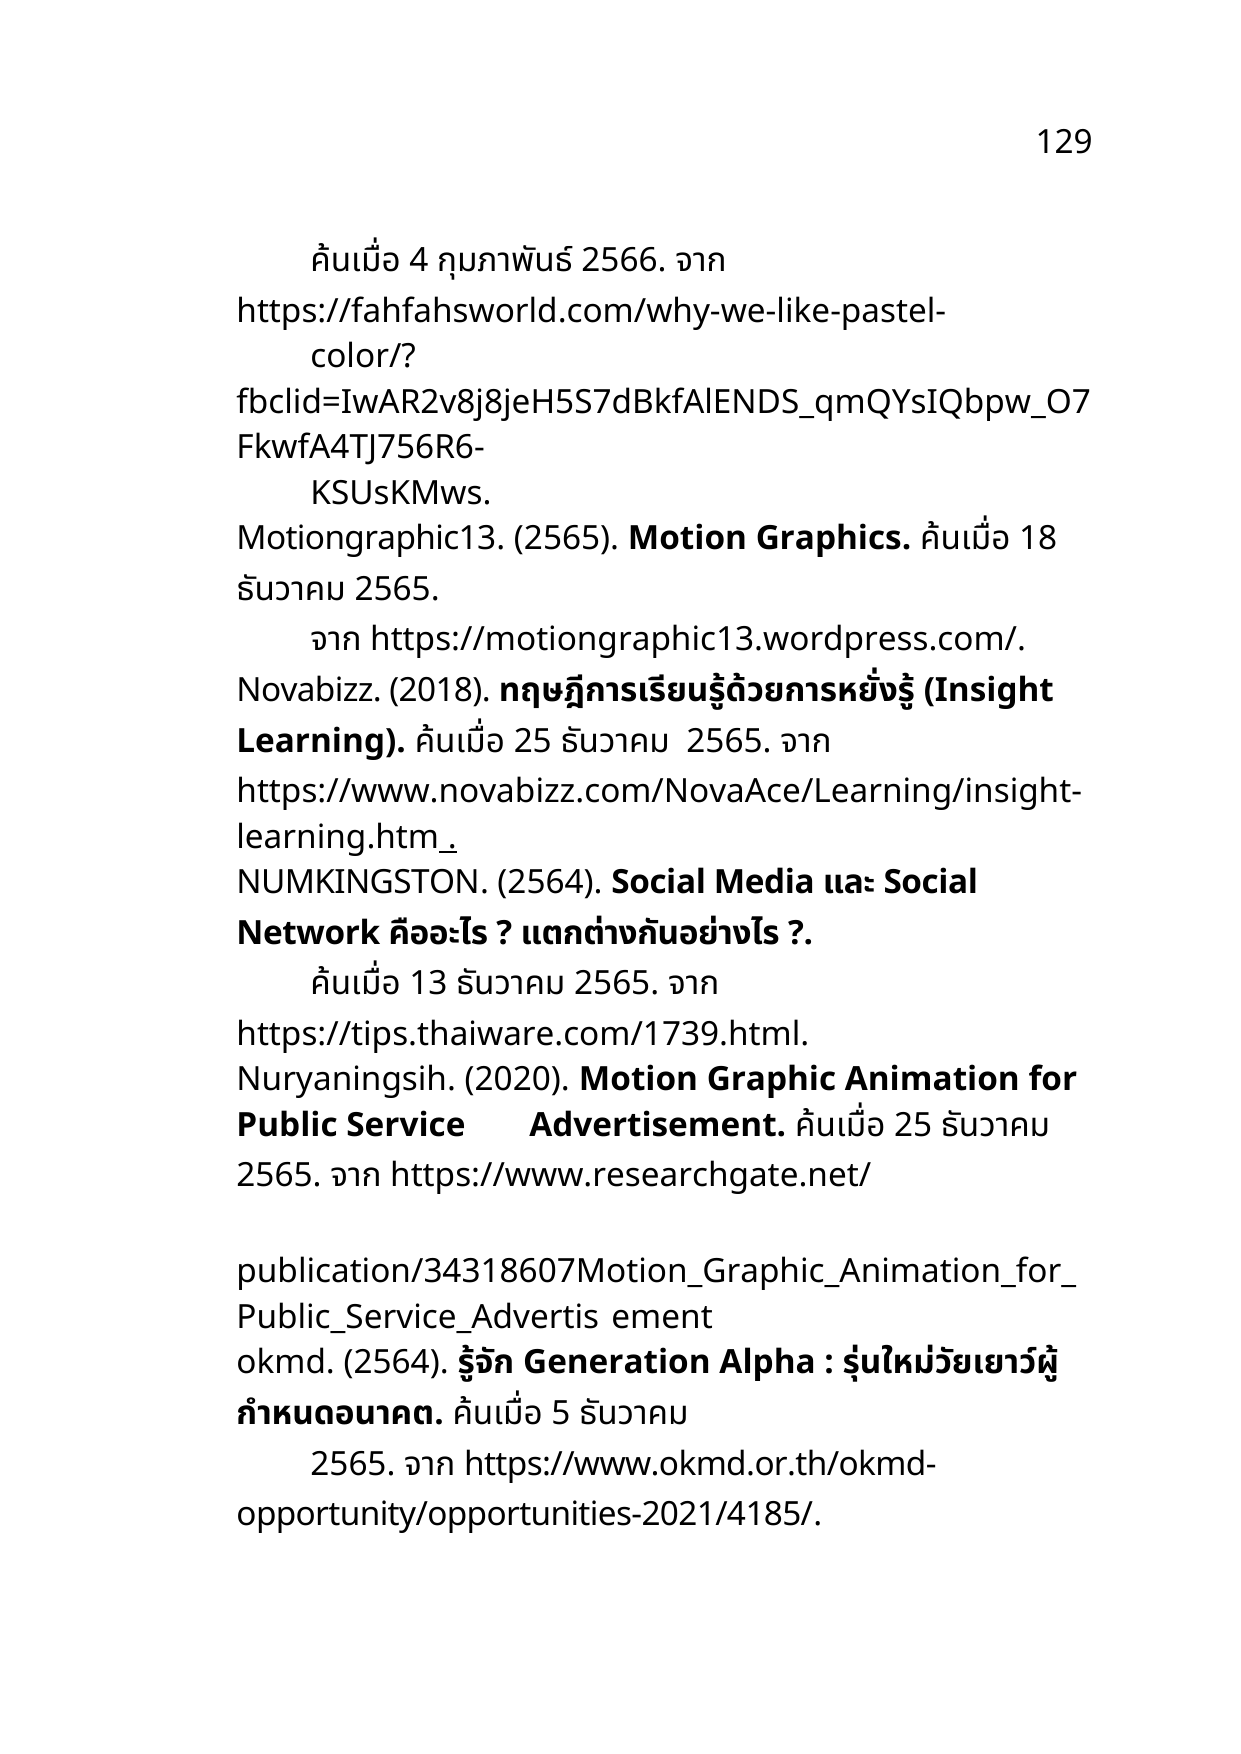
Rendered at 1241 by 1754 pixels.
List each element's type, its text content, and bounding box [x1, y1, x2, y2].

text จาก https://motiongraphic13.wordpress.com/. [236, 615, 1092, 666]
text Motiongraphic13. (2565). Motion Graphics. ค้นเมื่อ 18 ธันวาคม 2565. [236, 514, 1092, 615]
text Nuryaningsih. (2020). Motion Graphic Animation for Public Service Advertisement. ค้นเมื่อ 25 ธันวาคม 2565. จาก https://www.researchgate.net/ publication/34318607Motion_Graphic_Animation_for_Public_Service_Advertis ement [236, 1055, 1092, 1338]
text color/?fbclid=IwAR2v8j8jeH5S7dBkfAlENDS_qmQYsIQbpw_O7FkwfA4TJ756R6- [236, 332, 1092, 468]
text 2565. จาก https://www.okmd.or.th/okmd-opportunity/opportunities-2021/4185/. [236, 1439, 1092, 1535]
text ค้นเมื่อ 4 กุมภาพันธ์ 2566. จาก https://fahfahsworld.com/why-we-like-pastel- [236, 236, 1092, 332]
text ค้นเมื่อ 13 ธันวาคม 2565. จาก https://tips.thaiware.com/1739.html. [236, 959, 1092, 1055]
text Novabizz. (2018). ทฤษฎีการเรียนรู้ด้วยการหยั่งรู้ (Insight Learning). ค้นเมื่อ 25 ธันวาคม 2565. จาก https://www.novabizz.com/NovaAce/Learning/insight-learning.htm . [236, 666, 1092, 858]
text NUMKINGSTON. (2564). Social Media และ Social Network คืออะไร ? แตกต่างกันอย่างไร ?. [236, 858, 1092, 959]
text KSUsKMws. [236, 468, 1092, 514]
text okmd. (2564). รู้จัก Generation Alpha : รุ่นใหม่วัยเยาว์ผู้กำหนดอนาคต. ค้นเมื่อ 5 ธันวาคม [236, 1338, 1092, 1439]
